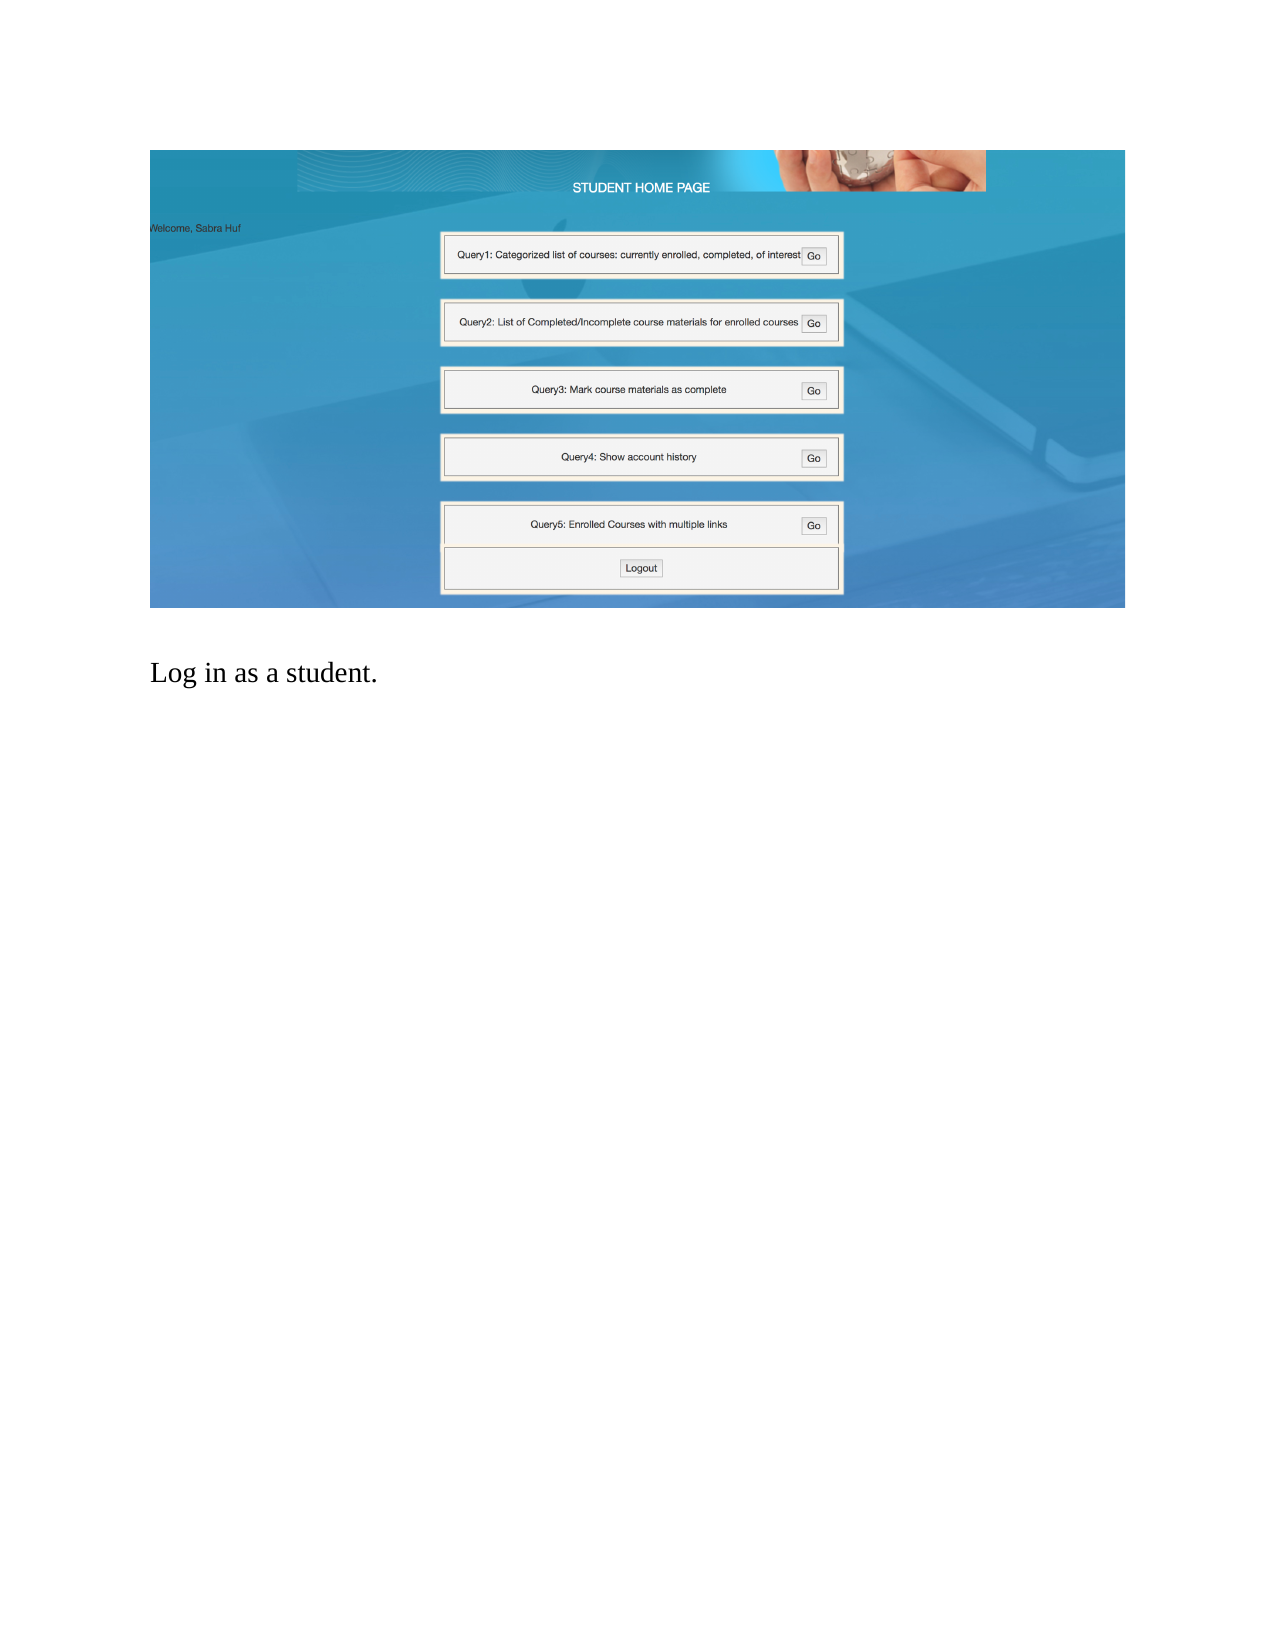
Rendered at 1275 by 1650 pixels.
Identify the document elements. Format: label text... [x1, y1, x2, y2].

text Log in as a student. [150, 655, 1125, 688]
picture [150, 150, 1125, 608]
